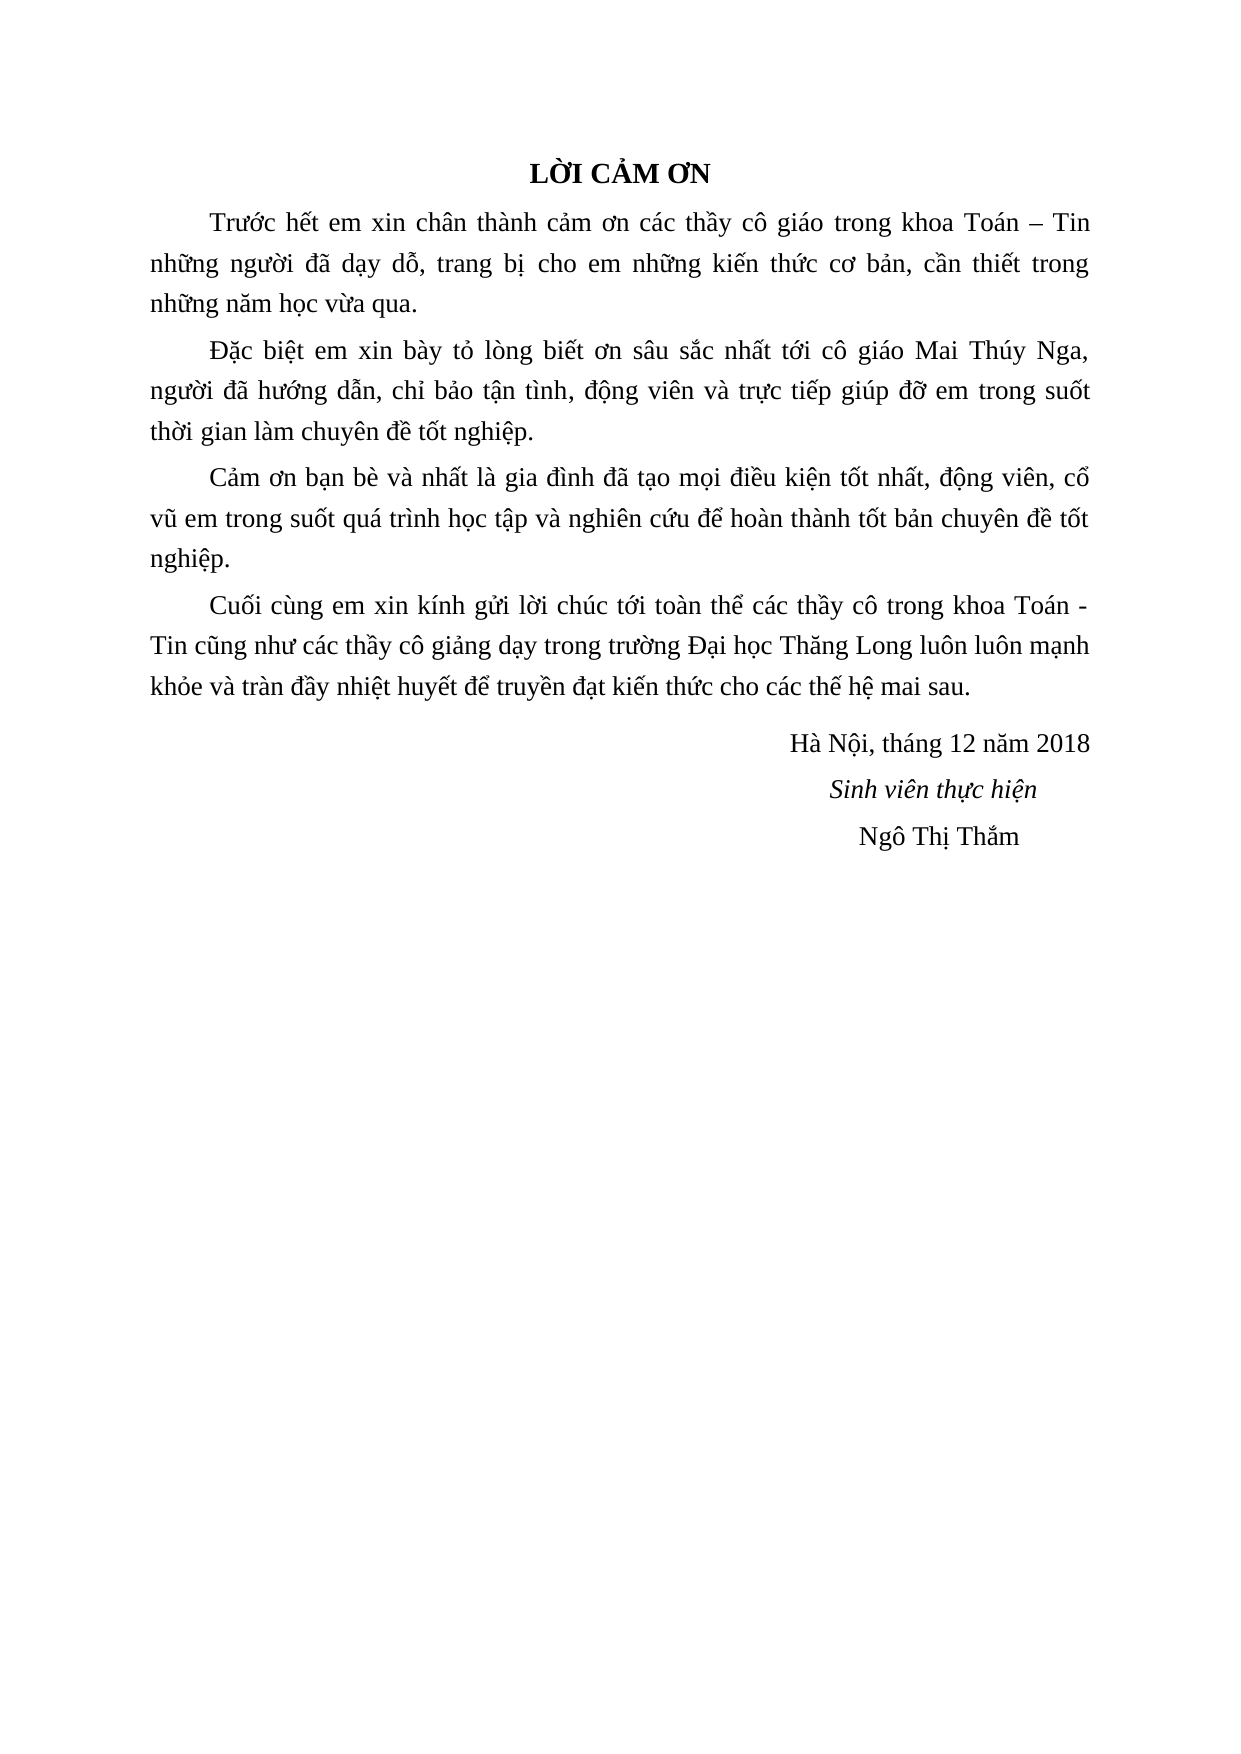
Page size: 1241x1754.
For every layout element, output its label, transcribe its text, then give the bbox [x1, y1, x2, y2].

text LỜI CẢM ƠN [150, 156, 1090, 190]
text Ngô Thị Thắm [859, 820, 1090, 851]
text Cuối cùng em xin kính gửi lời chúc tới toàn thể các thầy cô trong khoa Toán - Tin cũng như các thầy cô giảng dạy trong trường Đại học Thăng Long luôn luôn mạnh khỏe và tràn đầy nhiệt huyết để truyền đạt kiến thức cho các thế hệ mai sau. [150, 589, 1090, 701]
text Cảm ơn bạn bè và nhất là gia đình đã tạo mọi điều kiện tốt nhất, động viên, cổ vũ em trong suốt quá trình học tập và nghiên cứu để hoàn thành tốt bản chuyên đề tốt nghiệp. [150, 462, 1090, 573]
text Trước hết em xin chân thành cảm ơn các thầy cô giáo trong khoa Toán – Tin những người đã dạy dỗ, trang bị cho em những kiến thức cơ bản, cần thiết trong những năm học vừa qua. [150, 206, 1090, 318]
text Sinh viên thực hiện [829, 774, 1090, 805]
text Hà Nội, tháng 12 năm 2018 [150, 727, 1090, 758]
text Đặc biệt em xin bày tỏ lòng biết ơn sâu sắc nhất tới cô giáo Mai Thúy Nga, người đã hướng dẫn, chỉ bảo tận tình, động viên và trực tiếp giúp đỡ em trong suốt thời gian làm chuyên đề tốt nghiệp. [150, 334, 1090, 446]
